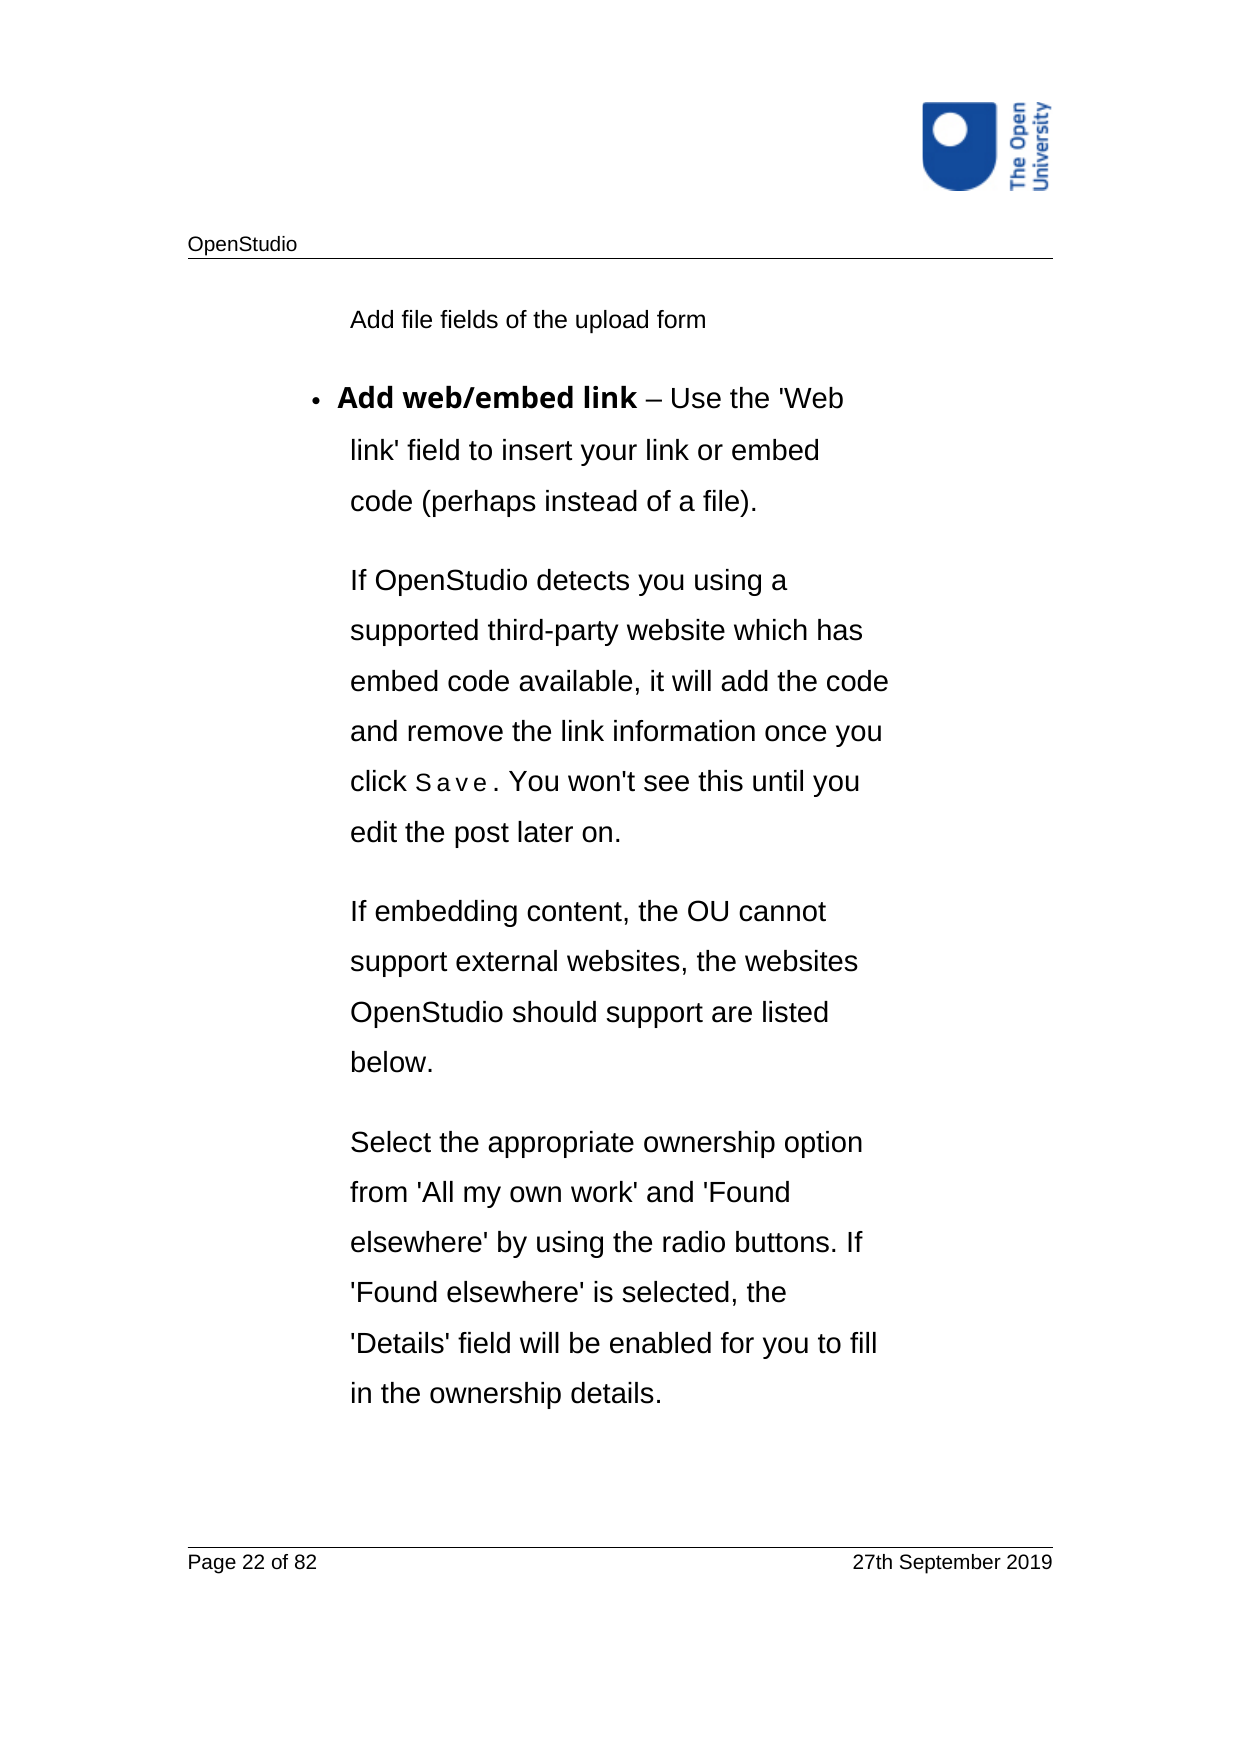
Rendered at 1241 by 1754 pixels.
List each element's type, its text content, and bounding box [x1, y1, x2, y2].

text If OpenStudio detects you using a supported third-party website which has embed code available, it will add the code and remove the link information once you click Save. You won't see this until you edit the post later on. [350, 563, 890, 848]
text Add file fields of the upload form [350, 304, 890, 333]
picture [922, 102, 1053, 191]
text Select the appropriate ownership option from 'All my own work' and 'Found elsewhere' by using the radio buttons. If 'Found elsewhere' is selected, the 'Details' field will be enabled for you to fill in the ownership details. [350, 1124, 890, 1410]
text If embedding content, the OU cannot support external websites, the websites OpenStudio should support are listed below. [350, 894, 890, 1079]
list Add web/embed link – Use the 'Web link' field to insert your link or embed code (perhaps instead of a file). [312, 377, 890, 517]
